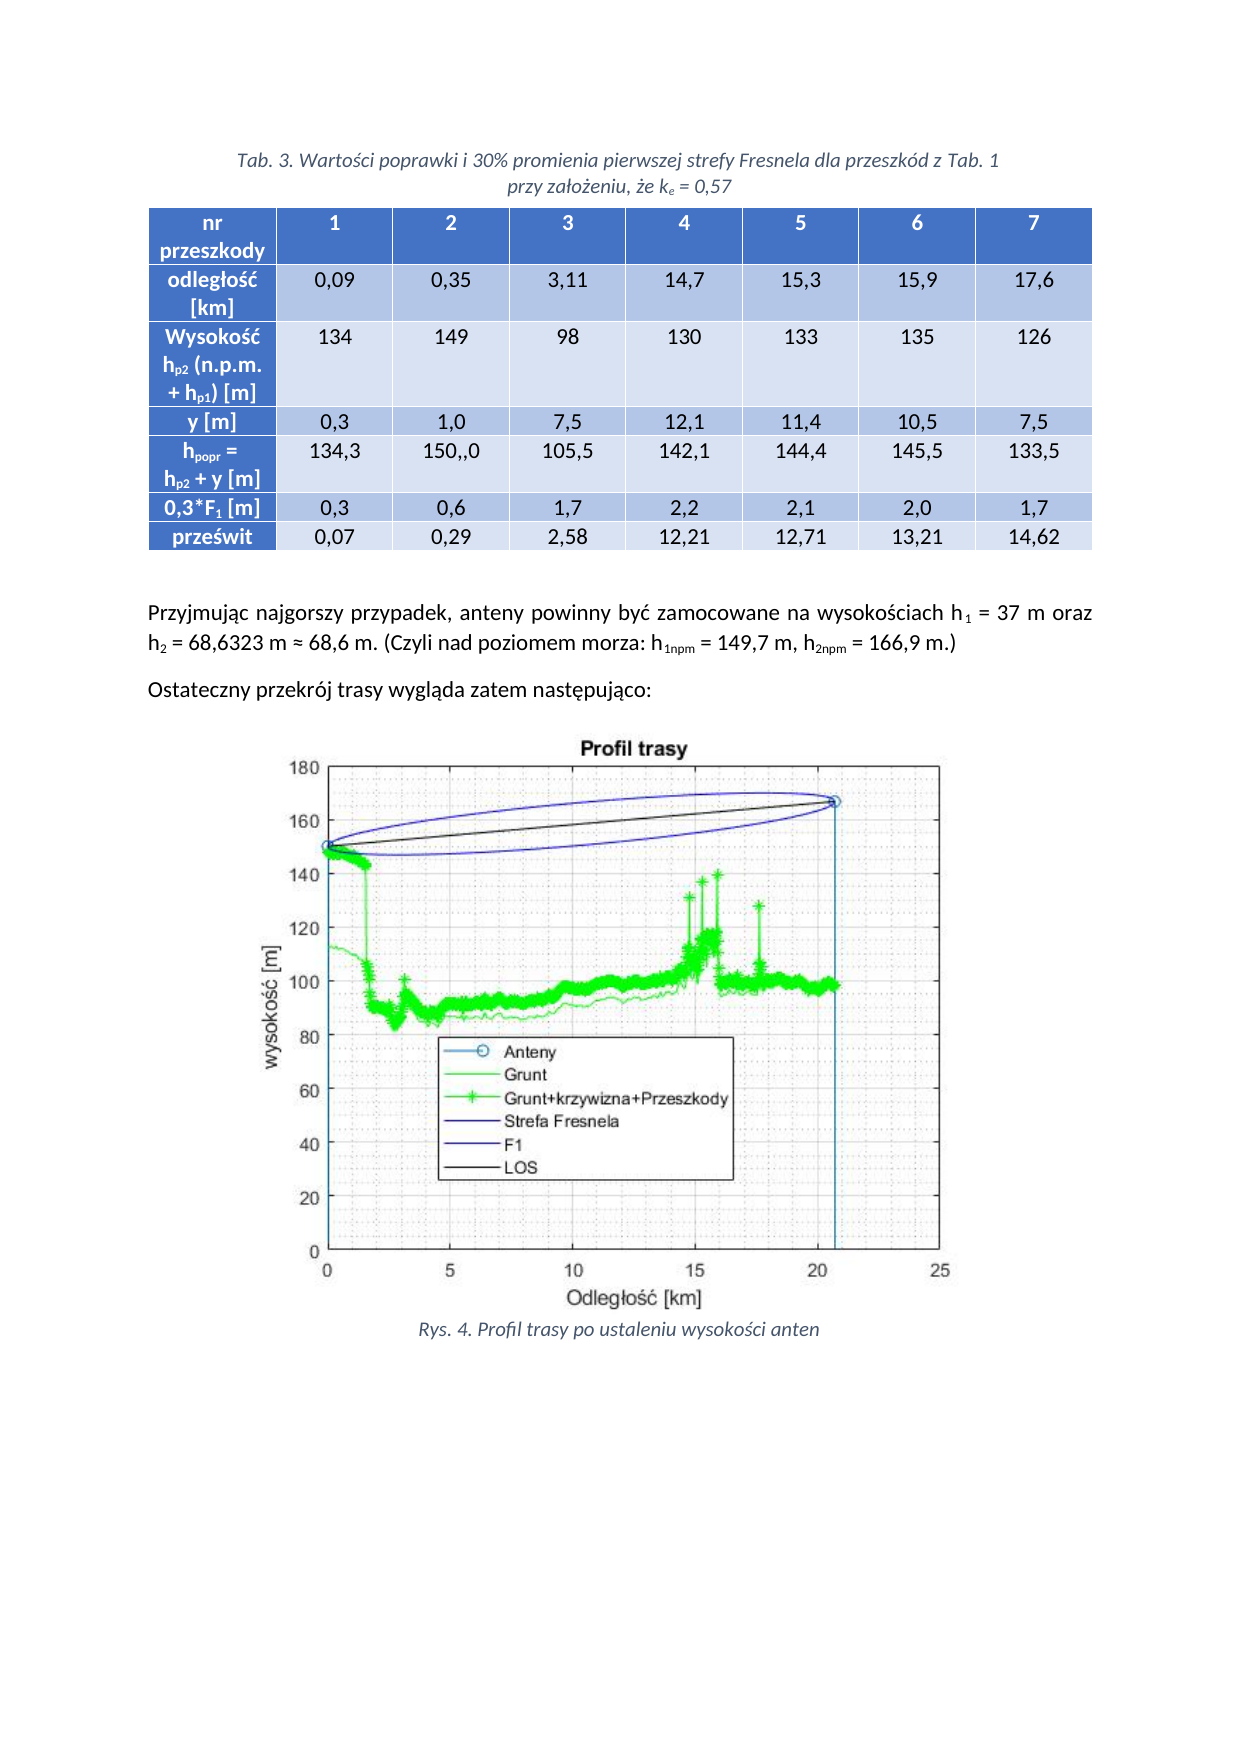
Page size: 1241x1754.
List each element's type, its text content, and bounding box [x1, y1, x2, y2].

table_cell 130 [626, 322, 742, 406]
table_cell 2,58 [510, 522, 625, 550]
table_cell odległość [km] [149, 265, 276, 321]
table_cell 105,5 [510, 436, 625, 492]
text Rys. . Profil trasy po ustaleniu wysokości anten [148, 1316, 1093, 1342]
table_header 7 [976, 208, 1092, 264]
table_cell 0,3 [277, 407, 392, 435]
table_cell 7,5 [510, 407, 625, 435]
table_header 2 [393, 208, 509, 264]
table_cell 17,6 [976, 265, 1092, 321]
table_cell 12,21 [626, 522, 742, 550]
text Przyjmując najgorszy przypadek, anteny powinny być zamocowane na wysokościach h1 = 37 m oraz h2 = 68,6323 m ≈ 68,6 m. (Czyli nad poziomem morza: h1npm = 149,7 m, h2npm = 166,9 m.) [148, 598, 1093, 656]
picture [225, 722, 1015, 1315]
table_header 4 [626, 208, 742, 264]
table_header 3 [510, 208, 625, 264]
text Tab. . Wartości poprawki i 30% promienia pierwszej strefy Fresnela dla przeszkód z tab. 1 przy założeniu, że ke = 0,57 [148, 148, 1093, 198]
table_header 6 [859, 208, 975, 264]
table_cell 126 [976, 322, 1092, 406]
table_cell hpopr = hp2 + y [m] [149, 436, 276, 492]
table_cell 2,1 [743, 493, 858, 521]
table_cell 0,3 [277, 493, 392, 521]
table_cell 150,,0 [393, 436, 509, 492]
table_cell 3,11 [510, 265, 625, 321]
table_cell 133,5 [976, 436, 1092, 492]
table_cell 11,4 [743, 407, 858, 435]
table_cell 142,1 [626, 436, 742, 492]
table_cell 12,71 [743, 522, 858, 550]
table_cell 134,3 [277, 436, 392, 492]
table_header nr przeszkody [149, 208, 276, 264]
table_cell 1,7 [976, 493, 1092, 521]
table_cell 0,3*F1 [m] [149, 493, 276, 521]
table_cell 13,21 [859, 522, 975, 550]
table_cell 1,7 [510, 493, 625, 521]
table_cell 135 [859, 322, 975, 406]
table_cell 0,35 [393, 265, 509, 321]
table_cell 0,6 [393, 493, 509, 521]
table_cell 145,5 [859, 436, 975, 492]
table_header 1 [277, 208, 392, 264]
table_cell 14,62 [976, 522, 1092, 550]
table_cell 133 [743, 322, 858, 406]
table_cell 14,7 [626, 265, 742, 321]
table_cell 0,09 [277, 265, 392, 321]
table_cell 15,9 [859, 265, 975, 321]
table_cell 12,1 [626, 407, 742, 435]
table_cell 2,2 [626, 493, 742, 521]
table_cell 2,0 [859, 493, 975, 521]
table_cell Wysokość hp2 (n.p.m. + hp1) [m] [149, 322, 276, 406]
table_cell 0,07 [277, 522, 392, 550]
table_header 5 [743, 208, 858, 264]
table_cell 134 [277, 322, 392, 406]
table_cell 0,29 [393, 522, 509, 550]
text Ostateczny przekrój trasy wygląda zatem następująco: [148, 675, 1093, 703]
table_cell 7,5 [976, 407, 1092, 435]
table_cell 15,3 [743, 265, 858, 321]
table_cell 149 [393, 322, 509, 406]
table_cell prześwit [149, 522, 276, 550]
table_cell 98 [510, 322, 625, 406]
table_cell 144,4 [743, 436, 858, 492]
table_cell y [m] [149, 407, 276, 435]
table_cell 1,0 [393, 407, 509, 435]
table_cell 10,5 [859, 407, 975, 435]
